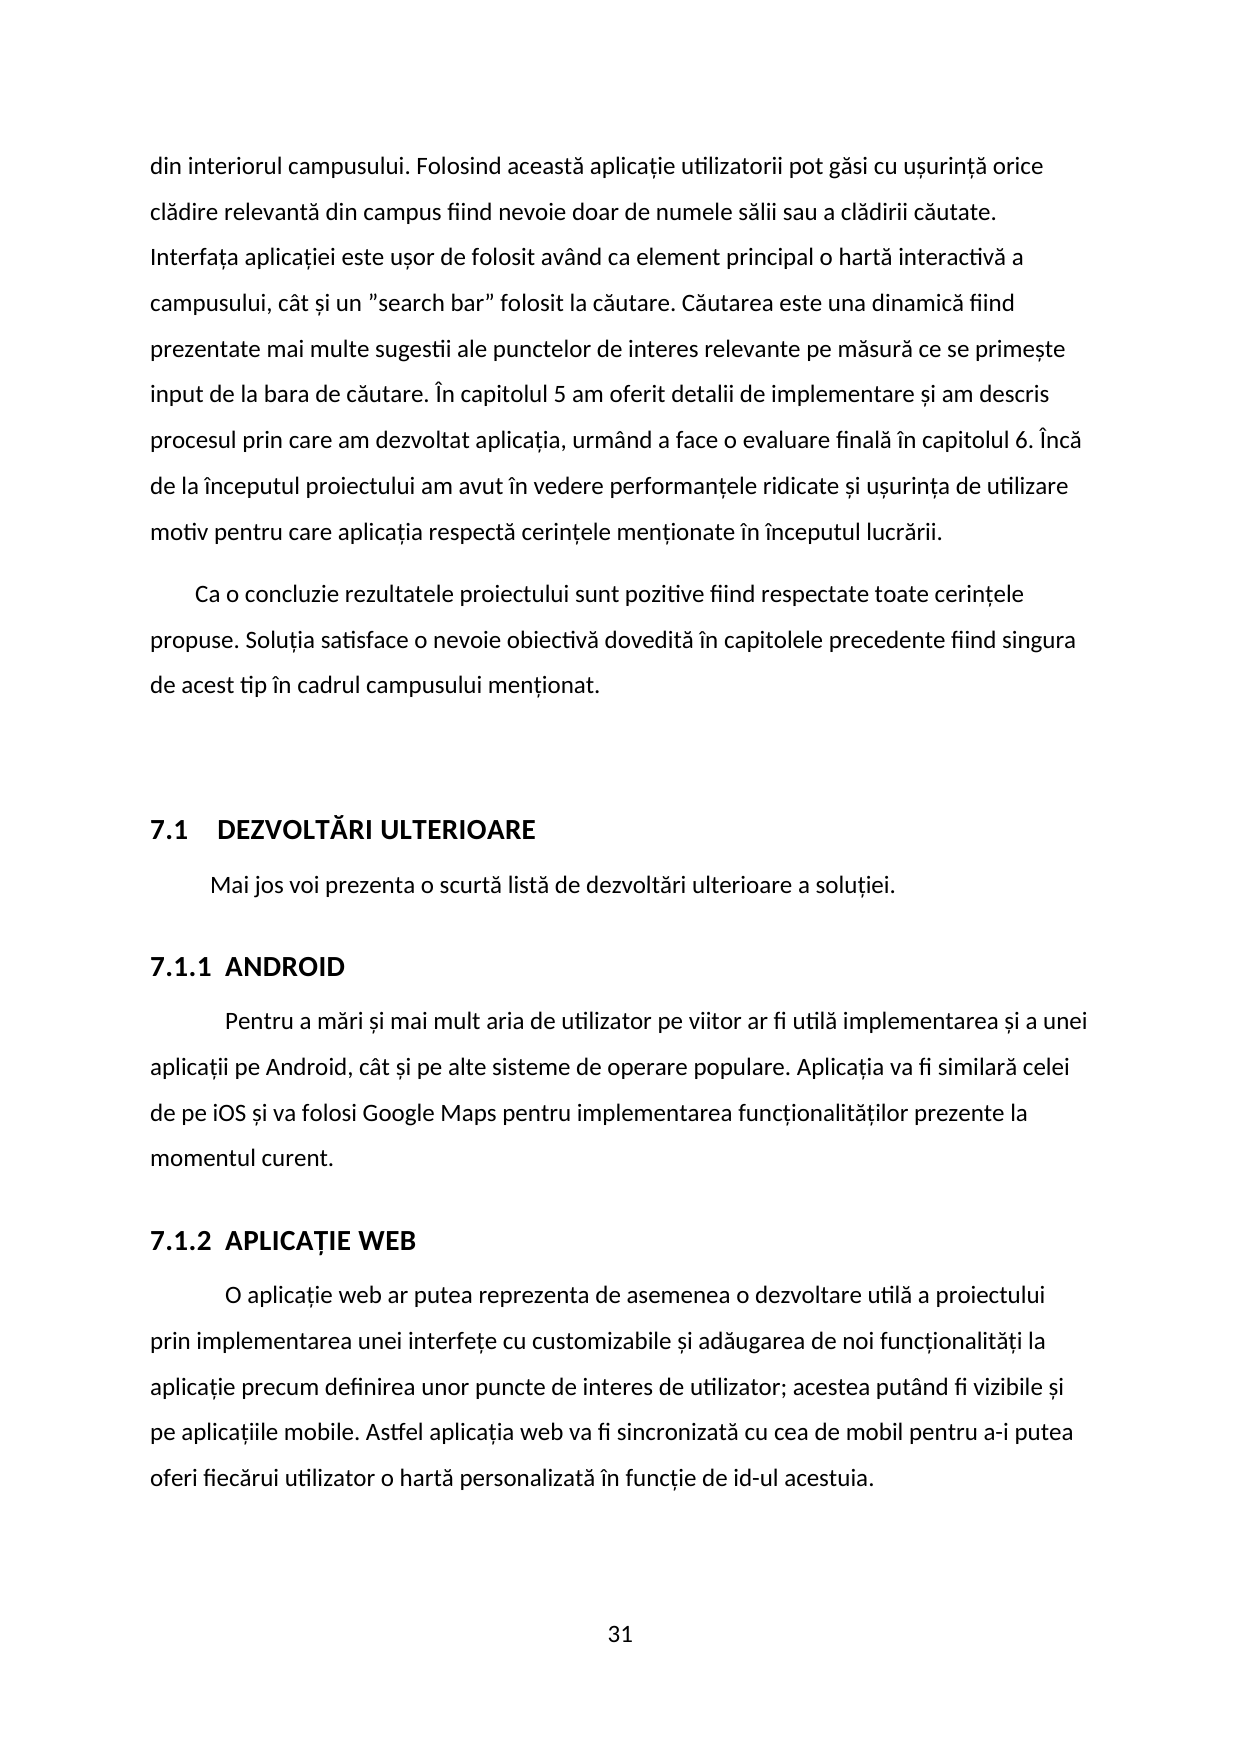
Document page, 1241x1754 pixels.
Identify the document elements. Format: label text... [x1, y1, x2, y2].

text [150, 150, 1090, 546]
subtitle Android [150, 948, 1090, 983]
subtitle Dezvoltări ulterioare [150, 811, 1090, 847]
text Ca o concluzie rezultatele proiectului sunt pozitive fiind respectate toate cerințele propuse. Soluția satisface o nevoie obiectivă dovedită în capitolele precedente fiind singura de acest tip în cadrul campusului menționat. [150, 578, 1090, 700]
text Mai jos voi prezenta o scurtă listă de dezvoltări ulterioare a soluției. [210, 869, 1090, 899]
text Pentru a mări și mai mult aria de utilizator pe viitor ar fi utilă implementarea și a unei aplicații pe Android, cât și pe alte sisteme de operare populare. Aplicația va fi similară celei de pe iOS și va folosi Google Maps pentru implementarea funcționalităților prezente la momentul curent. [150, 1005, 1090, 1173]
subtitle Aplicație WEB [150, 1222, 1090, 1257]
text O aplicație web ar putea reprezenta de asemenea o dezvoltare utilă a proiectului prin implementarea unei interfețe cu customizabile și adăugarea de noi funcționalități la aplicație precum definirea unor puncte de interes de utilizator; acestea putând fi vizibile și pe aplicațiile mobile. Astfel aplicația web va fi sincronizată cu cea de mobil pentru a-i putea oferi fiecărui utilizator o hartă personalizată în funcție de id-ul acestuia. [150, 1279, 1090, 1493]
